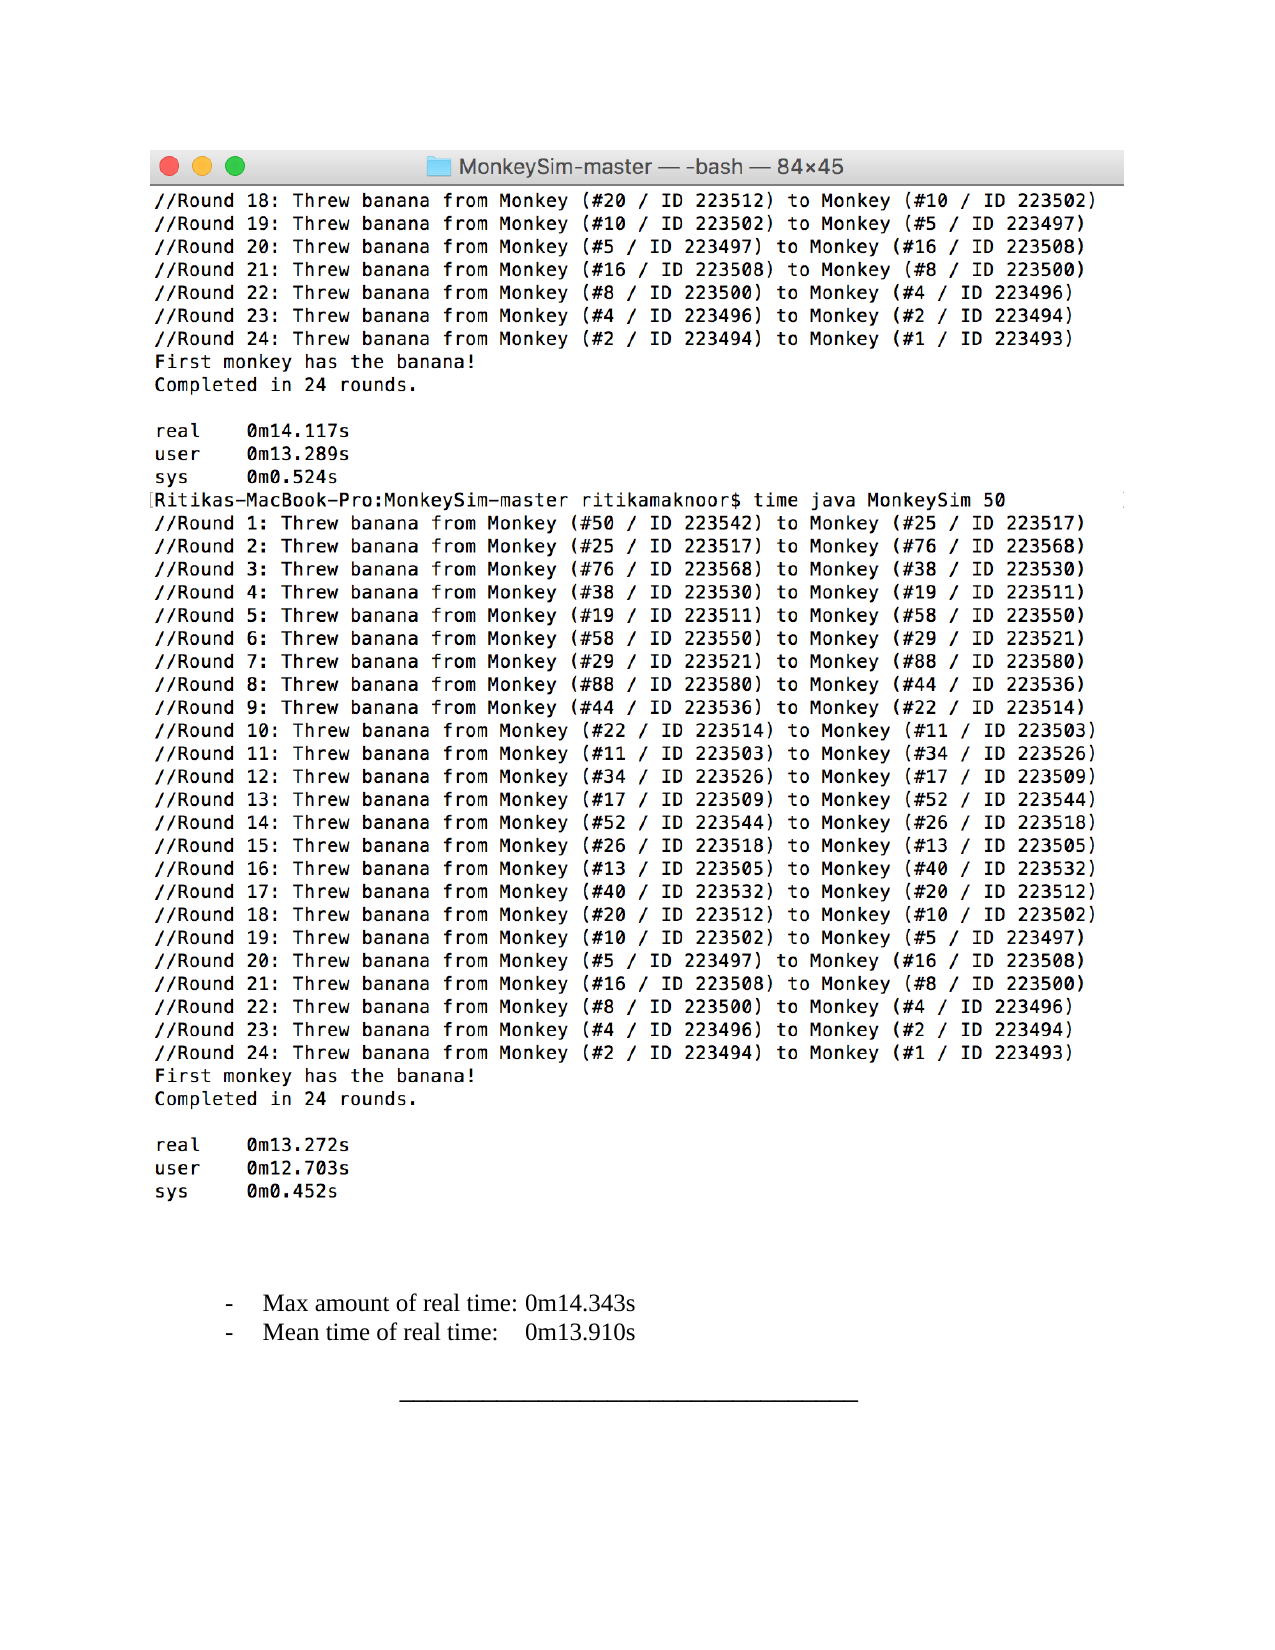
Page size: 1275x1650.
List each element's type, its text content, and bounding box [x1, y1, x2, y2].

list Max amount of real time: 0m14.343s [225, 1288, 1125, 1317]
text _________________________________ [150, 1374, 1125, 1403]
list Mean time of real time: 0m13.910s [225, 1317, 1125, 1346]
picture [150, 150, 1124, 1202]
